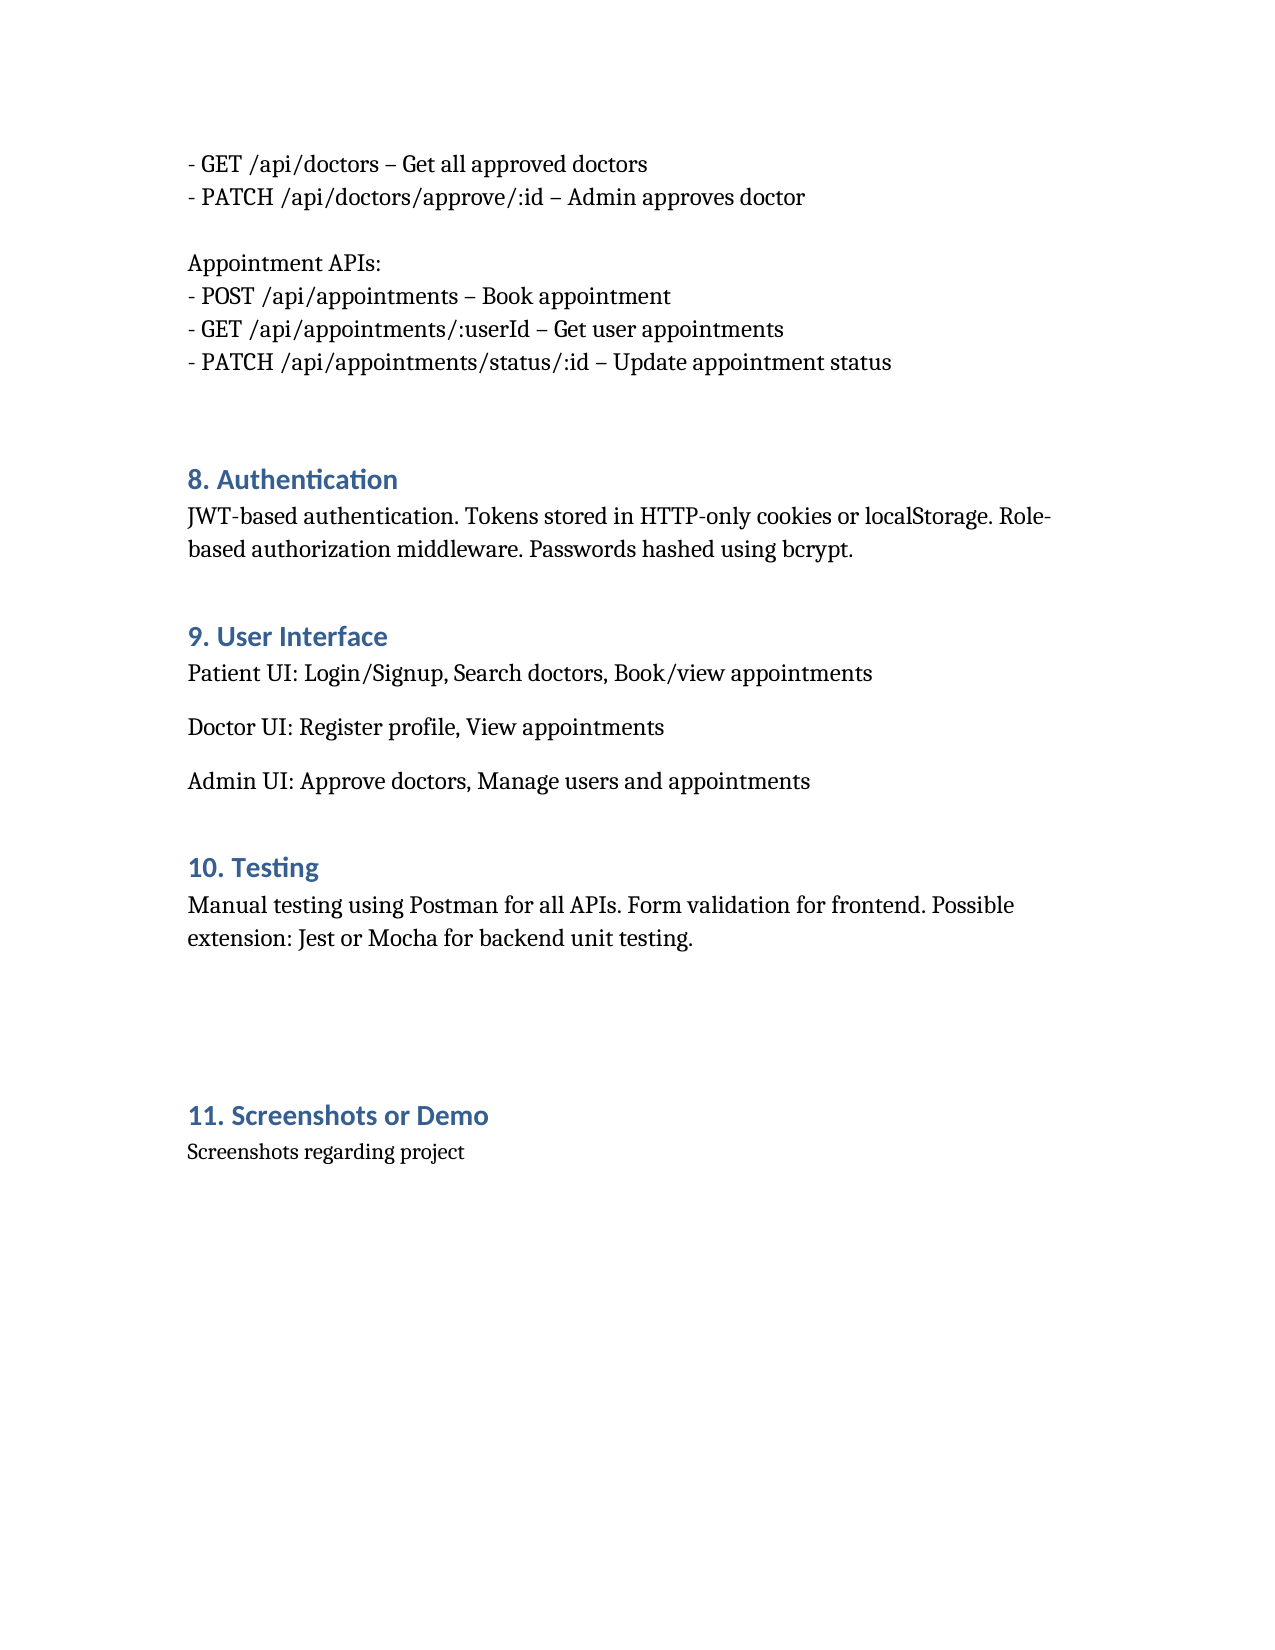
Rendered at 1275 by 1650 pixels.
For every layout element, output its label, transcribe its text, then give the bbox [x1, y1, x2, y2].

subtitle 10. Testing [187, 849, 1087, 885]
text Manual testing using Postman for all APIs. Form validation for frontend. Possible extension: Jest or Mocha for backend unit testing. [187, 891, 1087, 952]
text Doctor UI: Register profile, View appointments [187, 713, 1087, 741]
text Screenshots regarding project [187, 1138, 1087, 1165]
subtitle 8. Authentication [187, 461, 1087, 497]
text Admin UI: Approve doctors, Manage users and appointments [187, 767, 1087, 795]
text Patient UI: Login/Signup, Search doctors, Book/view appointments [187, 659, 1087, 688]
subtitle 9. User Interface [187, 618, 1087, 653]
subtitle 11. Screenshots or Demo [187, 1097, 1087, 1133]
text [187, 150, 1087, 407]
text JWT-based authentication. Tokens stored in HTTP-only cookies or localStorage. Role-based authorization middleware. Passwords hashed using bcrypt. [187, 502, 1087, 564]
